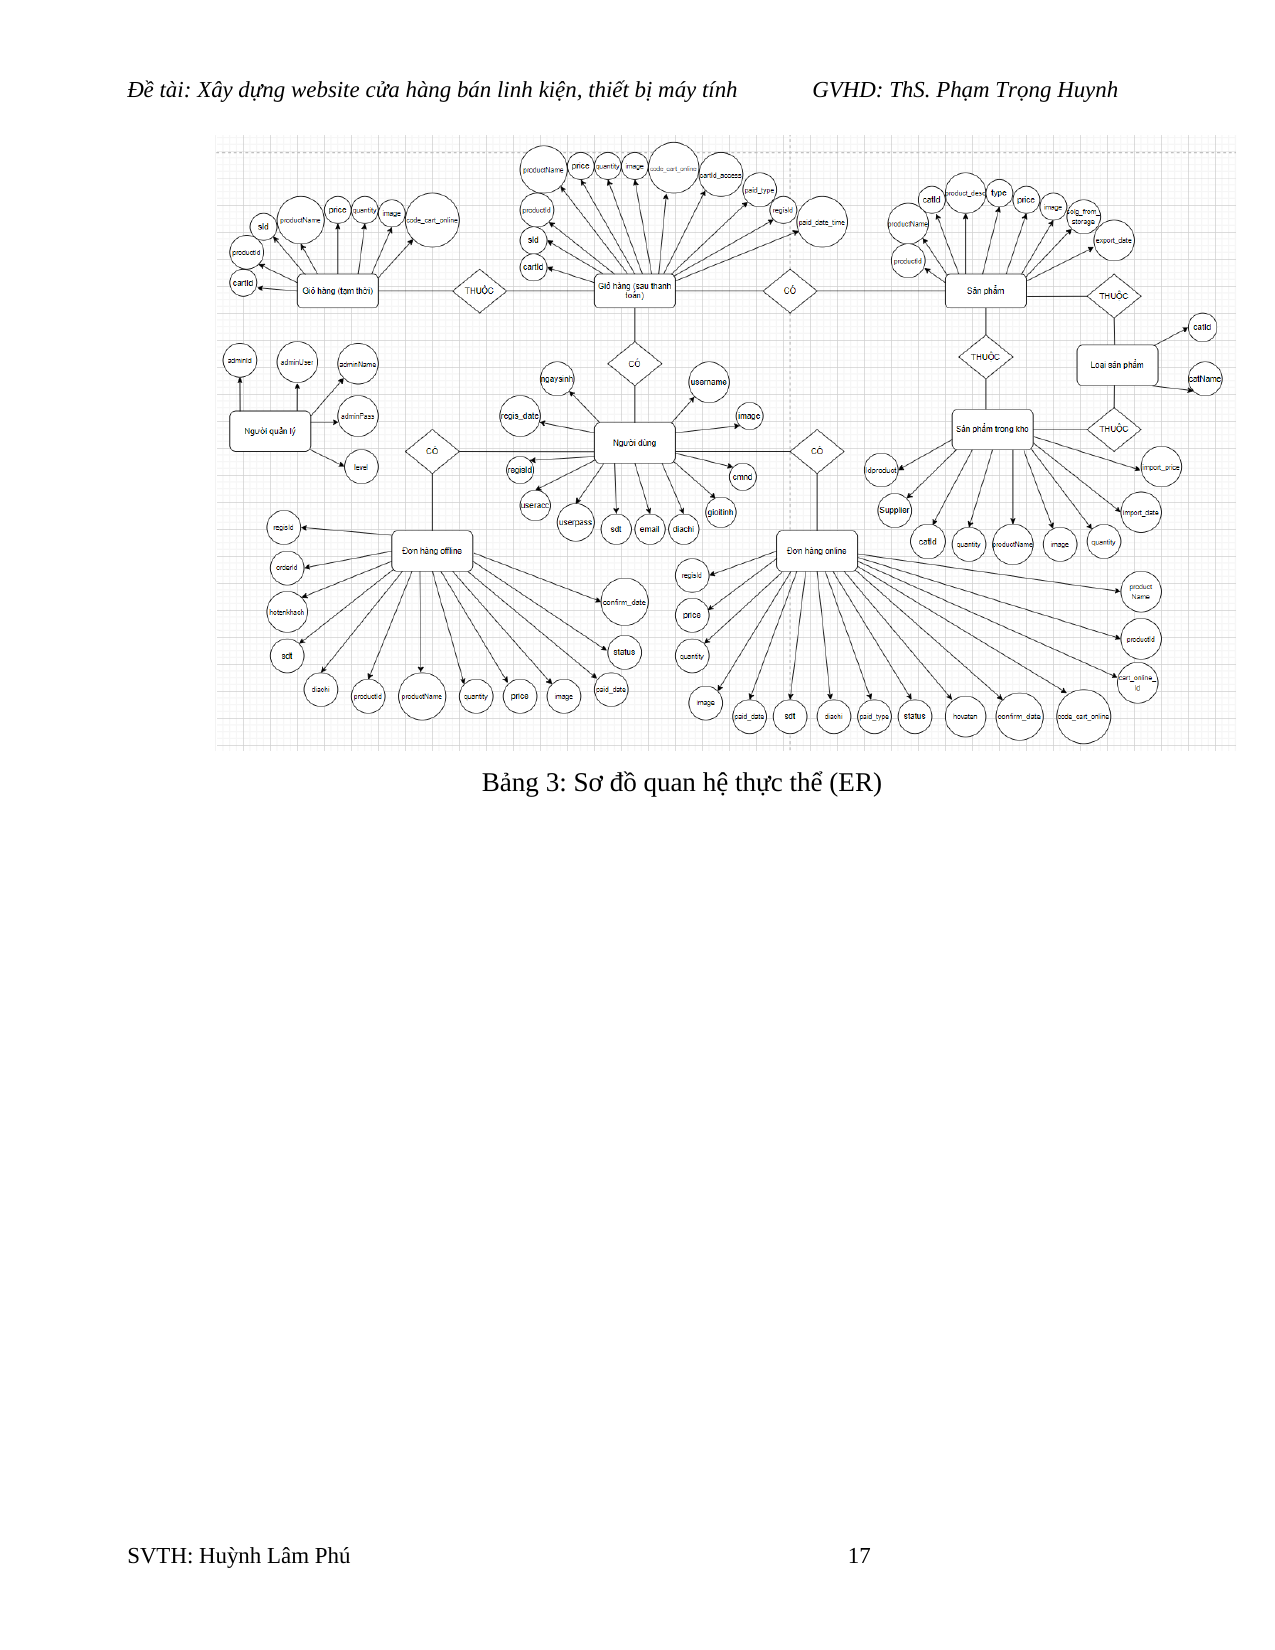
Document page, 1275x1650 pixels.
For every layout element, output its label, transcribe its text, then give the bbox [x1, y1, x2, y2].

text Bảng 3: Sơ đồ quan hệ thực thể (ER) [127, 766, 1148, 797]
picture [215, 135, 1237, 751]
